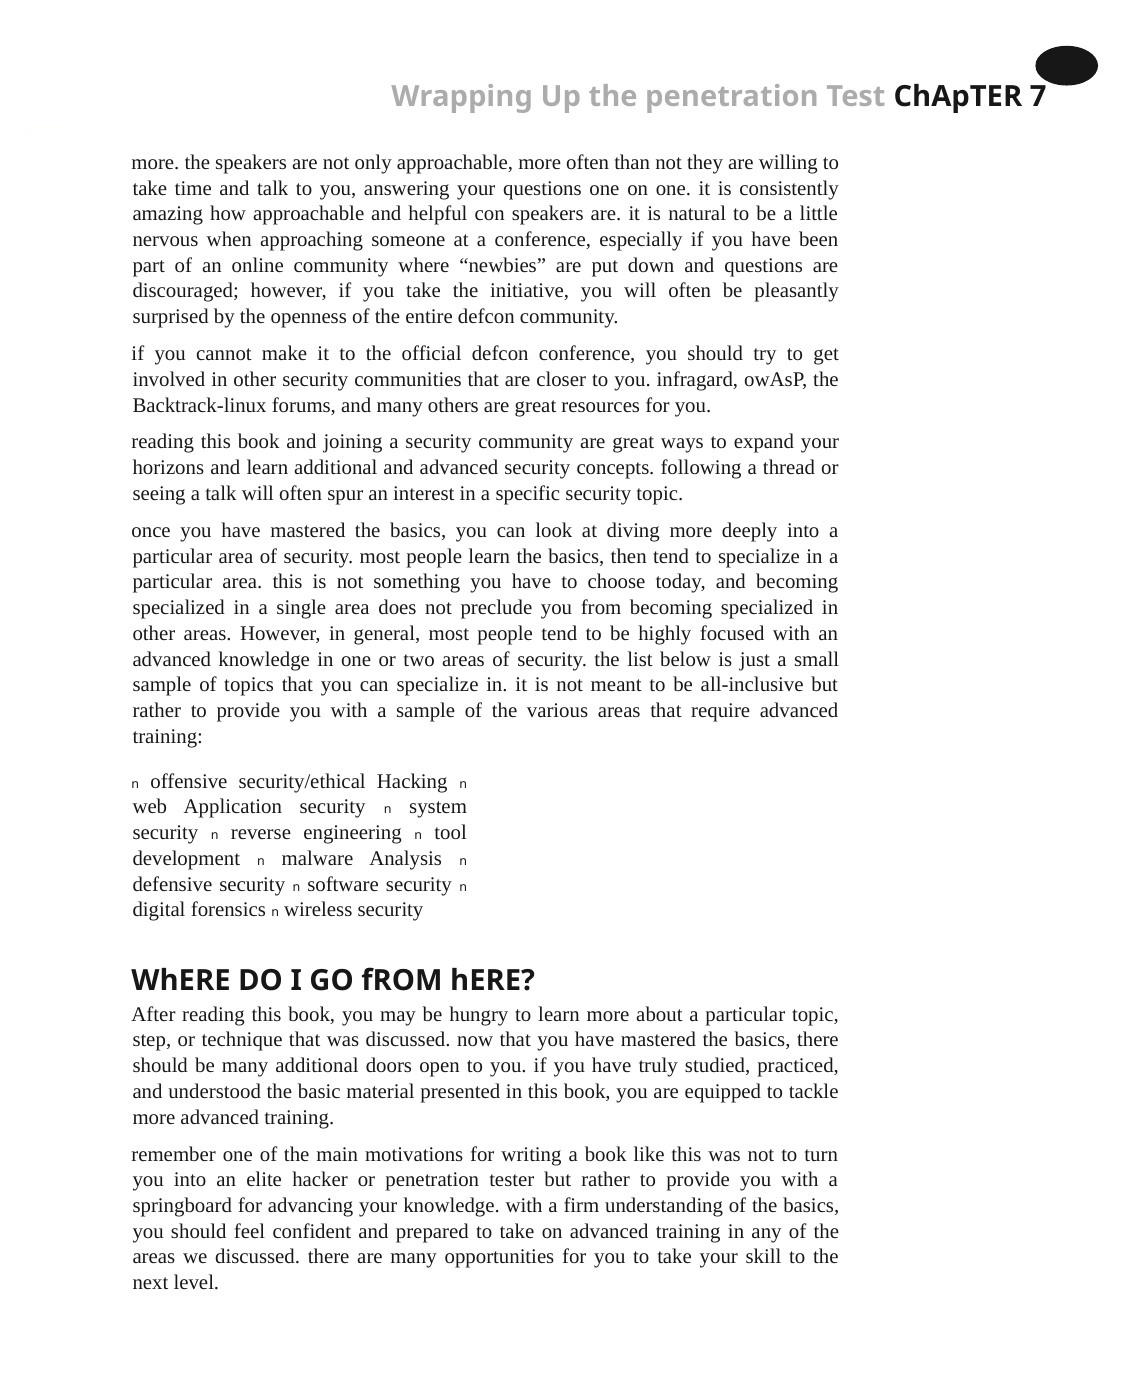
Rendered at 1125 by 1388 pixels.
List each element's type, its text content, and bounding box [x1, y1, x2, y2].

text reading this book and joining a security community are great ways to expand your horizons and learn additional and advanced security concepts. following a thread or seeing a talk will often spur an interest in a specific security topic. [131, 429, 840, 505]
text if you cannot make it to the official defcon conference, you should try to get involved in other security communities that are closer to you. infragard, owAsP, the Backtrack-linux forums, and many others are great resources for you. [131, 341, 840, 417]
text After reading this book, you may be hungry to learn more about a particular topic, step, or technique that was discussed. now that you have mastered the basics, there should be many additional doors open to you. if you have truly studied, practiced, and understood the basic material presented in this book, you are equipped to tackle more advanced training. [131, 1002, 840, 1129]
text once you have mastered the basics, you can look at diving more deeply into a particular area of security. most people learn the basics, then tend to specialize in a particular area. this is not something you have to choose today, and becoming specialized in a single area does not preclude you from becoming specialized in other areas. However, in general, most people tend to be highly focused with an advanced knowledge in one or two areas of security. the list below is just a small sample of topics that you can specialize in. it is not meant to be all-inclusive but rather to provide you with a sample of the various areas that require advanced training: [131, 518, 840, 748]
text n offensive security/ethical Hacking n web Application security n system security n reverse engineering n tool development n malware Analysis n defensive security n software security n digital forensics n wireless security [131, 769, 467, 921]
text more. the speakers are not only approachable, more often than not they are willing to take time and talk to you, answering your questions one on one. it is consistently amazing how approachable and helpful con speakers are. it is natural to be a little nervous when approaching someone at a conference, especially if you have been part of an online community where “newbies” are put down and questions are discouraged; however, if you take the initiative, you will often be pleasantly surprised by the openness of the entire defcon community. [131, 150, 840, 328]
text WhERE DO I GO fROM hERE? [131, 959, 844, 998]
text remember one of the main motivations for writing a book like this was not to turn you into an elite hacker or penetration tester but rather to provide you with a springboard for advancing your knowledge. with a firm understanding of the basics, you should feel confident and prepared to take on advanced training in any of the areas we discussed. there are many opportunities for you to take your skill to the next level. [131, 1142, 840, 1294]
